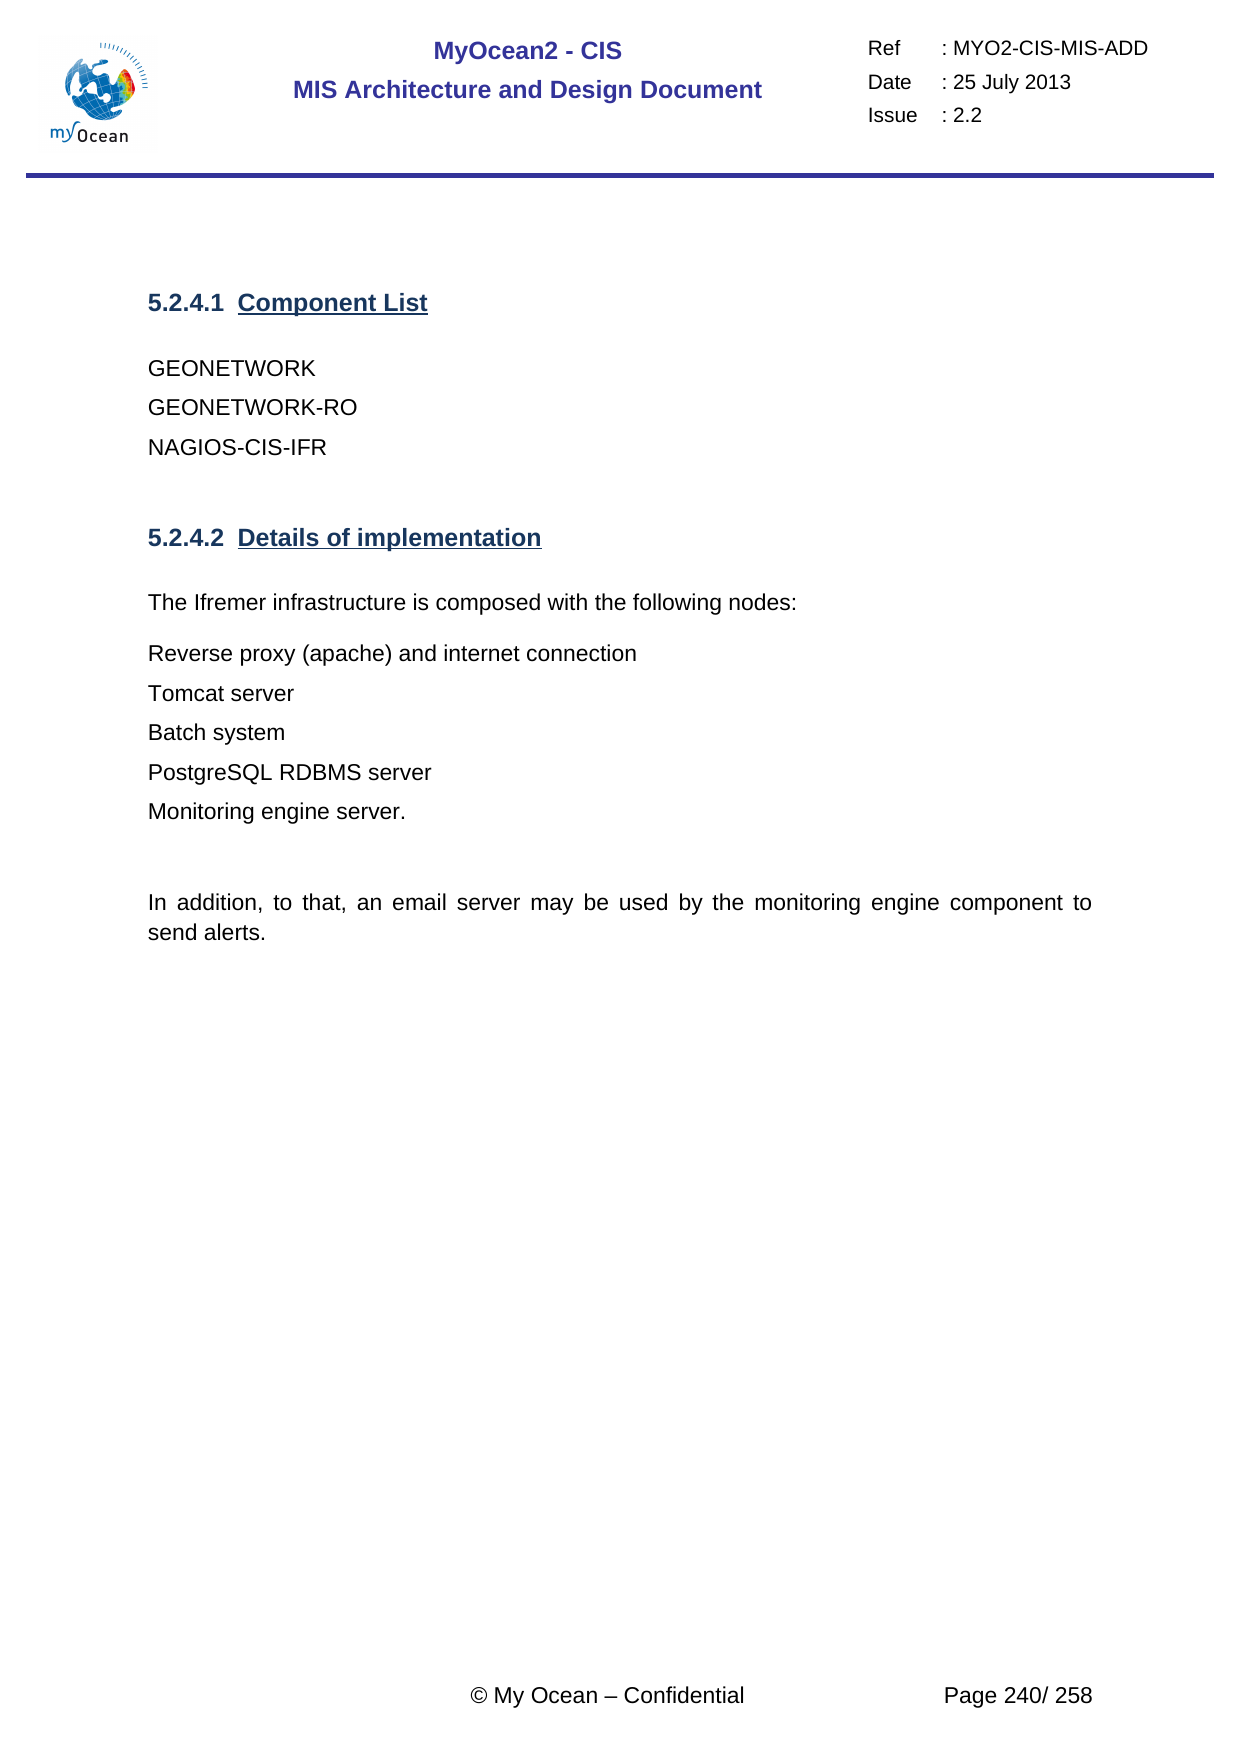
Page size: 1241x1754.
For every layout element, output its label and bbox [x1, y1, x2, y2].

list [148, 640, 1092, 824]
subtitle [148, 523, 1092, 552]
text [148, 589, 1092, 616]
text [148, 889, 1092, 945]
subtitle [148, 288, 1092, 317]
picture [37, 35, 158, 153]
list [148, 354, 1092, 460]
